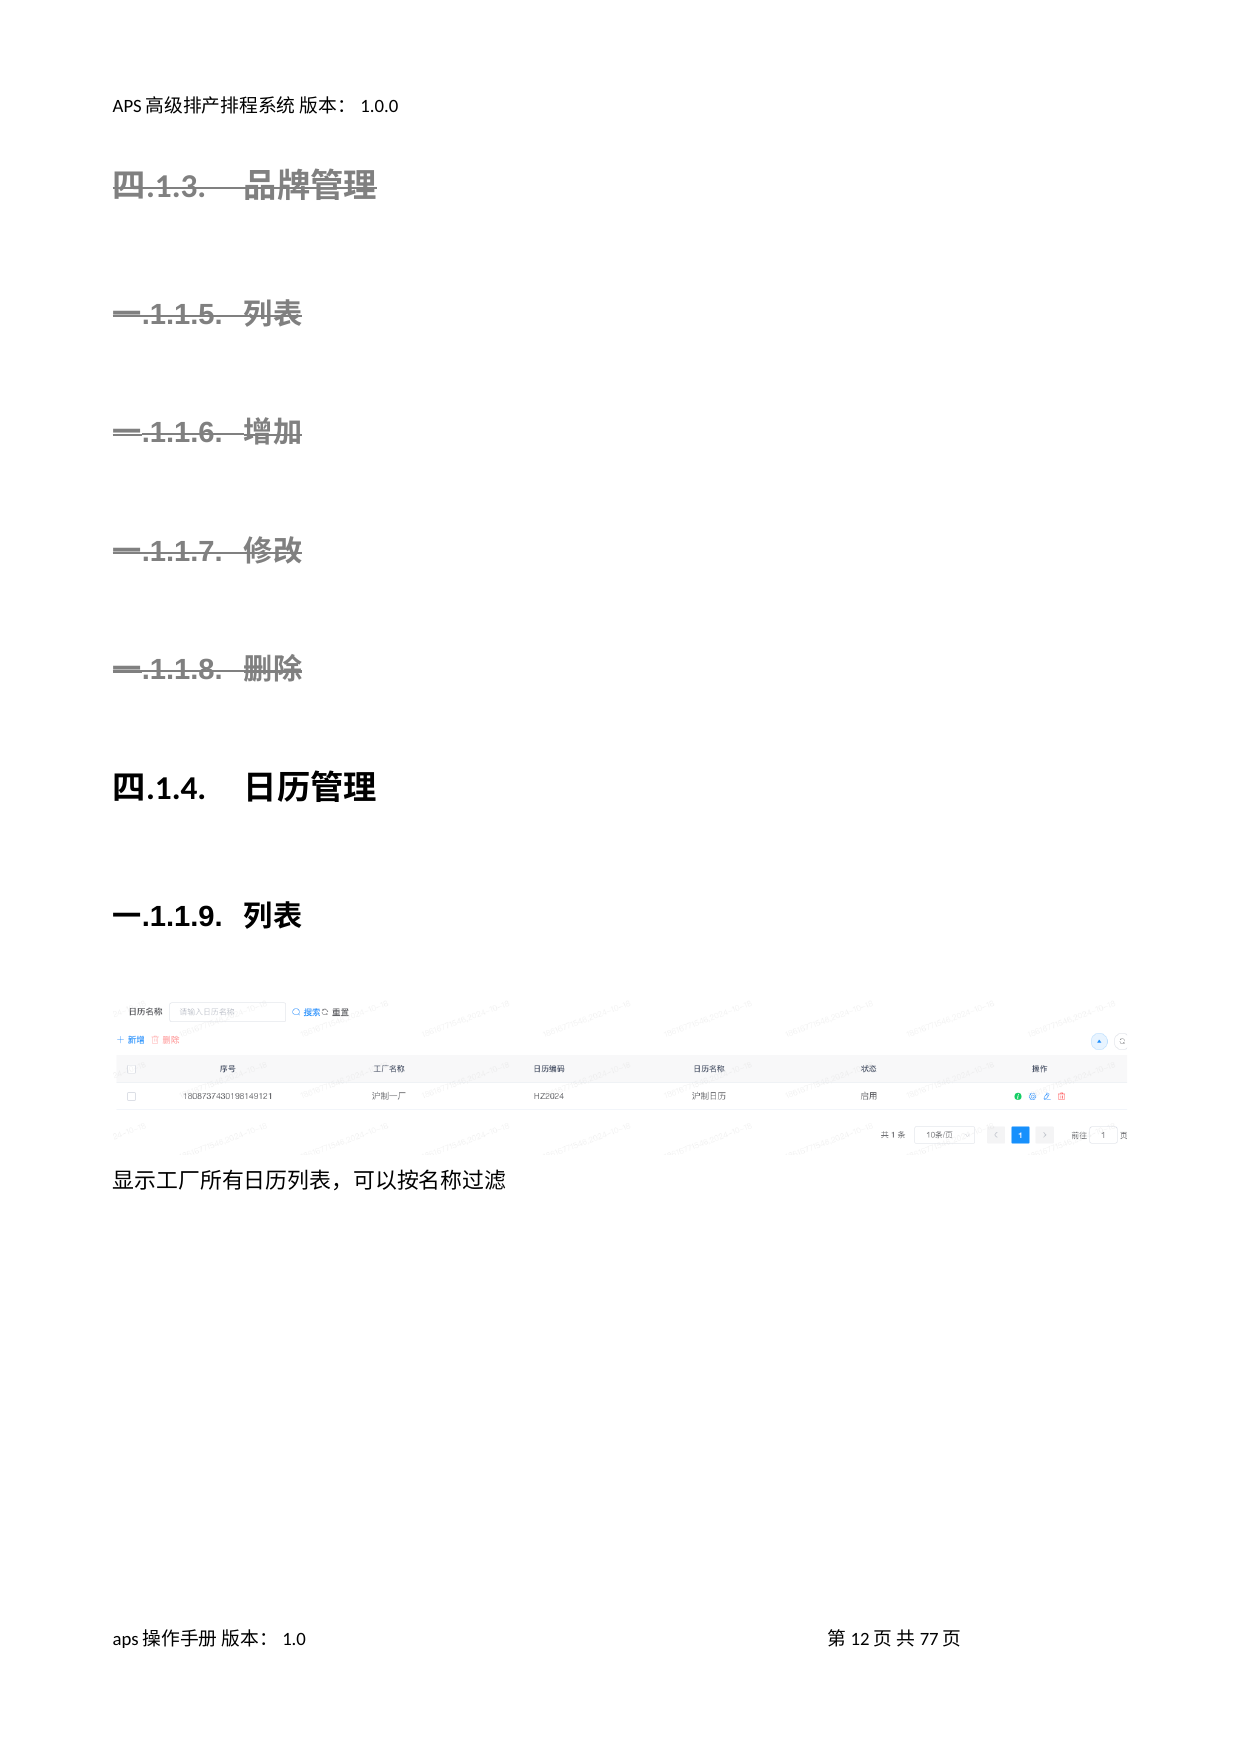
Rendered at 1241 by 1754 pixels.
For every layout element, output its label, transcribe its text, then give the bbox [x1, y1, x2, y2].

subtitle 删除 [112, 634, 1128, 699]
subtitle 列表 [112, 881, 1128, 946]
text 显示工厂所有日历列表，可以按名称过滤 [112, 1162, 1128, 1195]
subtitle 日历管理 [112, 753, 1128, 818]
picture [113, 1000, 1128, 1155]
subtitle 列表 [112, 279, 1128, 344]
subtitle 品牌管理 [112, 150, 1128, 215]
subtitle 修改 [112, 516, 1128, 581]
subtitle 增加 [112, 397, 1128, 462]
